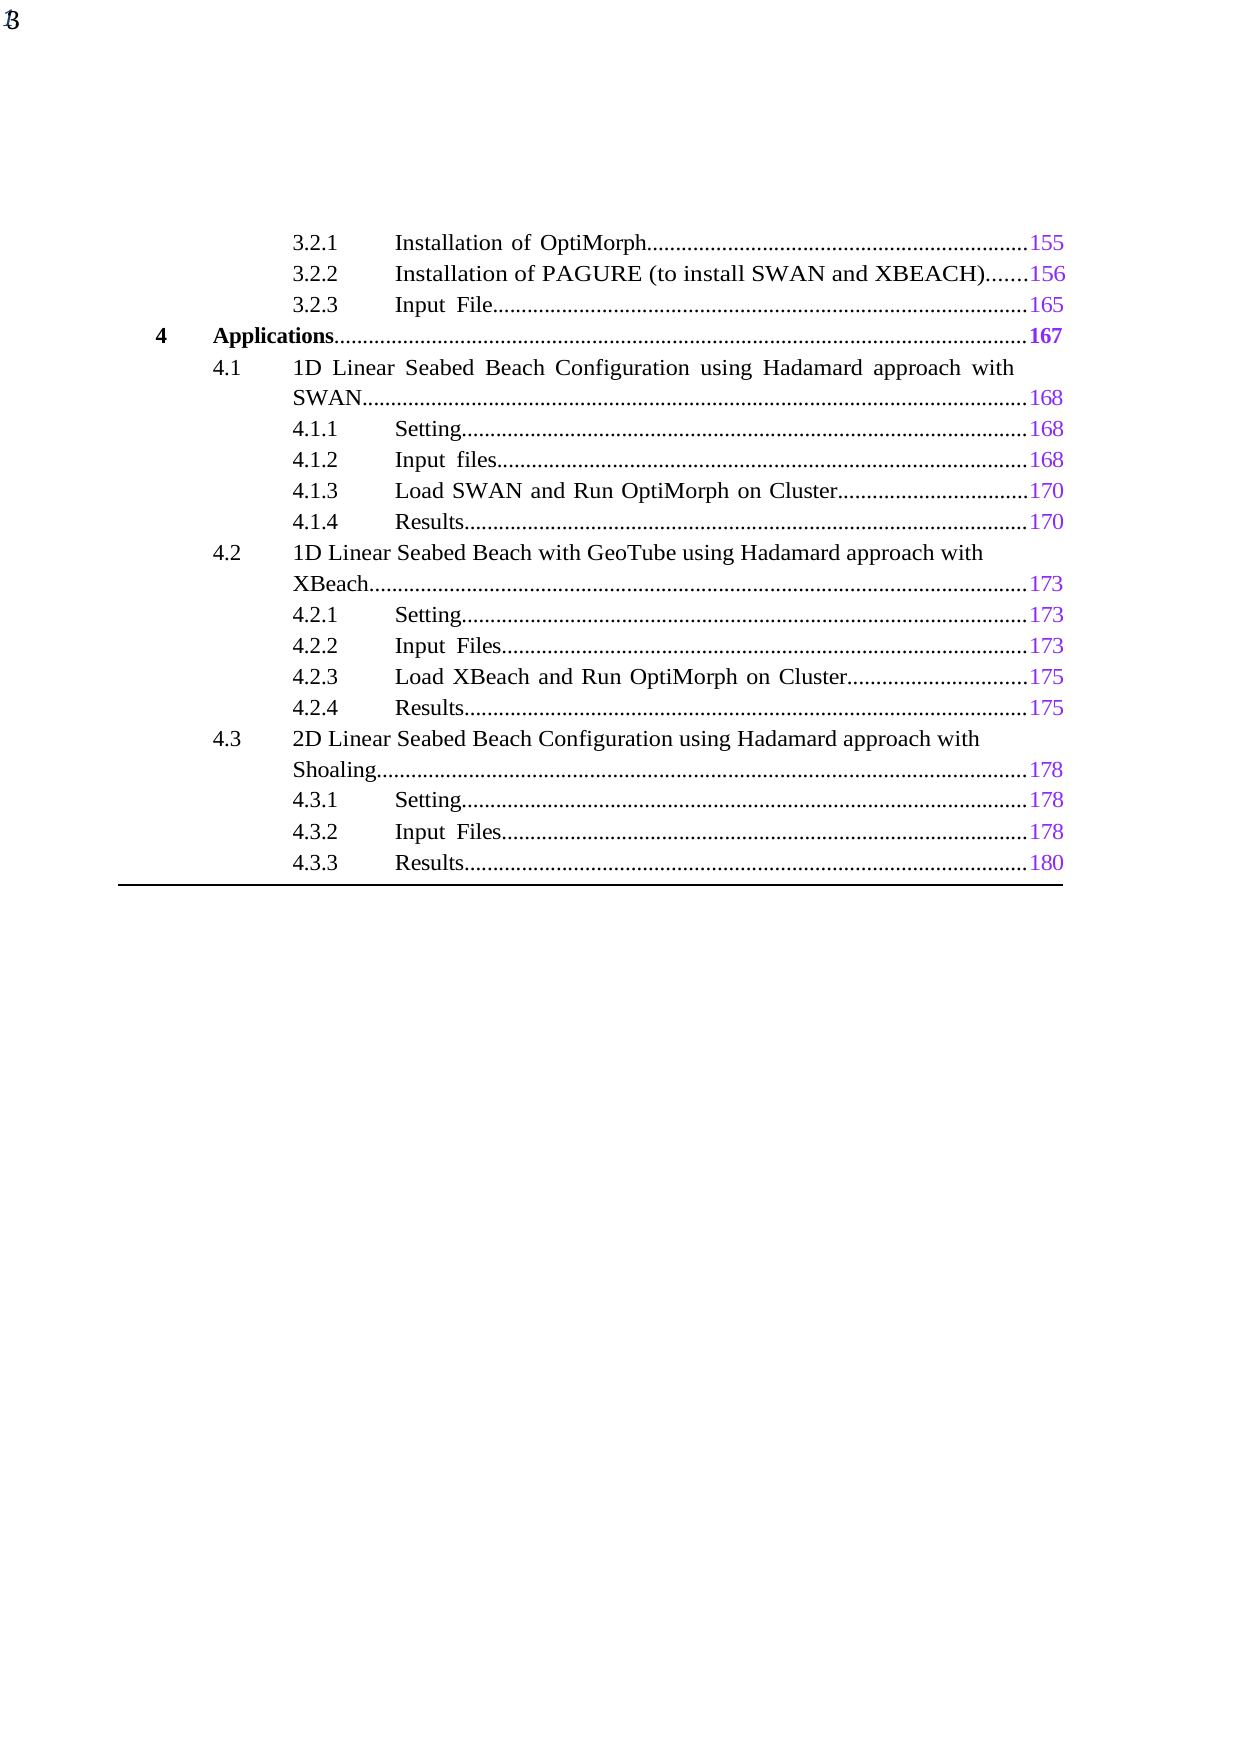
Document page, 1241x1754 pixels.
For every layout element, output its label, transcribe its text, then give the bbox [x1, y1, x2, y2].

list 2D Linear Seabed Beach Configuration using Hadamard approach with Shoaling 178 [213, 725, 1063, 782]
list Load SWAN and Run OptiMorph on Cluster 170 [292, 477, 1240, 504]
list Input Files 173 [292, 632, 1240, 658]
list Setting 168 [292, 415, 1240, 441]
list Results 175 [292, 694, 1240, 720]
list Results 170 [292, 508, 1240, 535]
list Load XBeach and Run OptiMorph on Cluster 175 [292, 663, 1240, 689]
list Input Files 178 [292, 818, 1240, 844]
list Input File 165 [292, 291, 1240, 318]
list 1D Linear Seabed Beach with GeoTube using Hadamard approach with XBeach 173 [213, 539, 1063, 597]
list 1D Linear Seabed Beach Configuration using Hadamard approach with SWAN 168 [213, 353, 1063, 411]
list Applications 167 [155, 322, 1240, 349]
list Installation of OptiMorph 155 [292, 229, 1240, 256]
list Input files 168 [292, 446, 1240, 473]
list Installation of PAGURE (to install SWAN and XBEACH) 156 [292, 260, 1240, 287]
list Results 180 [292, 849, 1240, 875]
list Setting 178 [292, 787, 1240, 813]
list Setting 173 [292, 601, 1240, 627]
